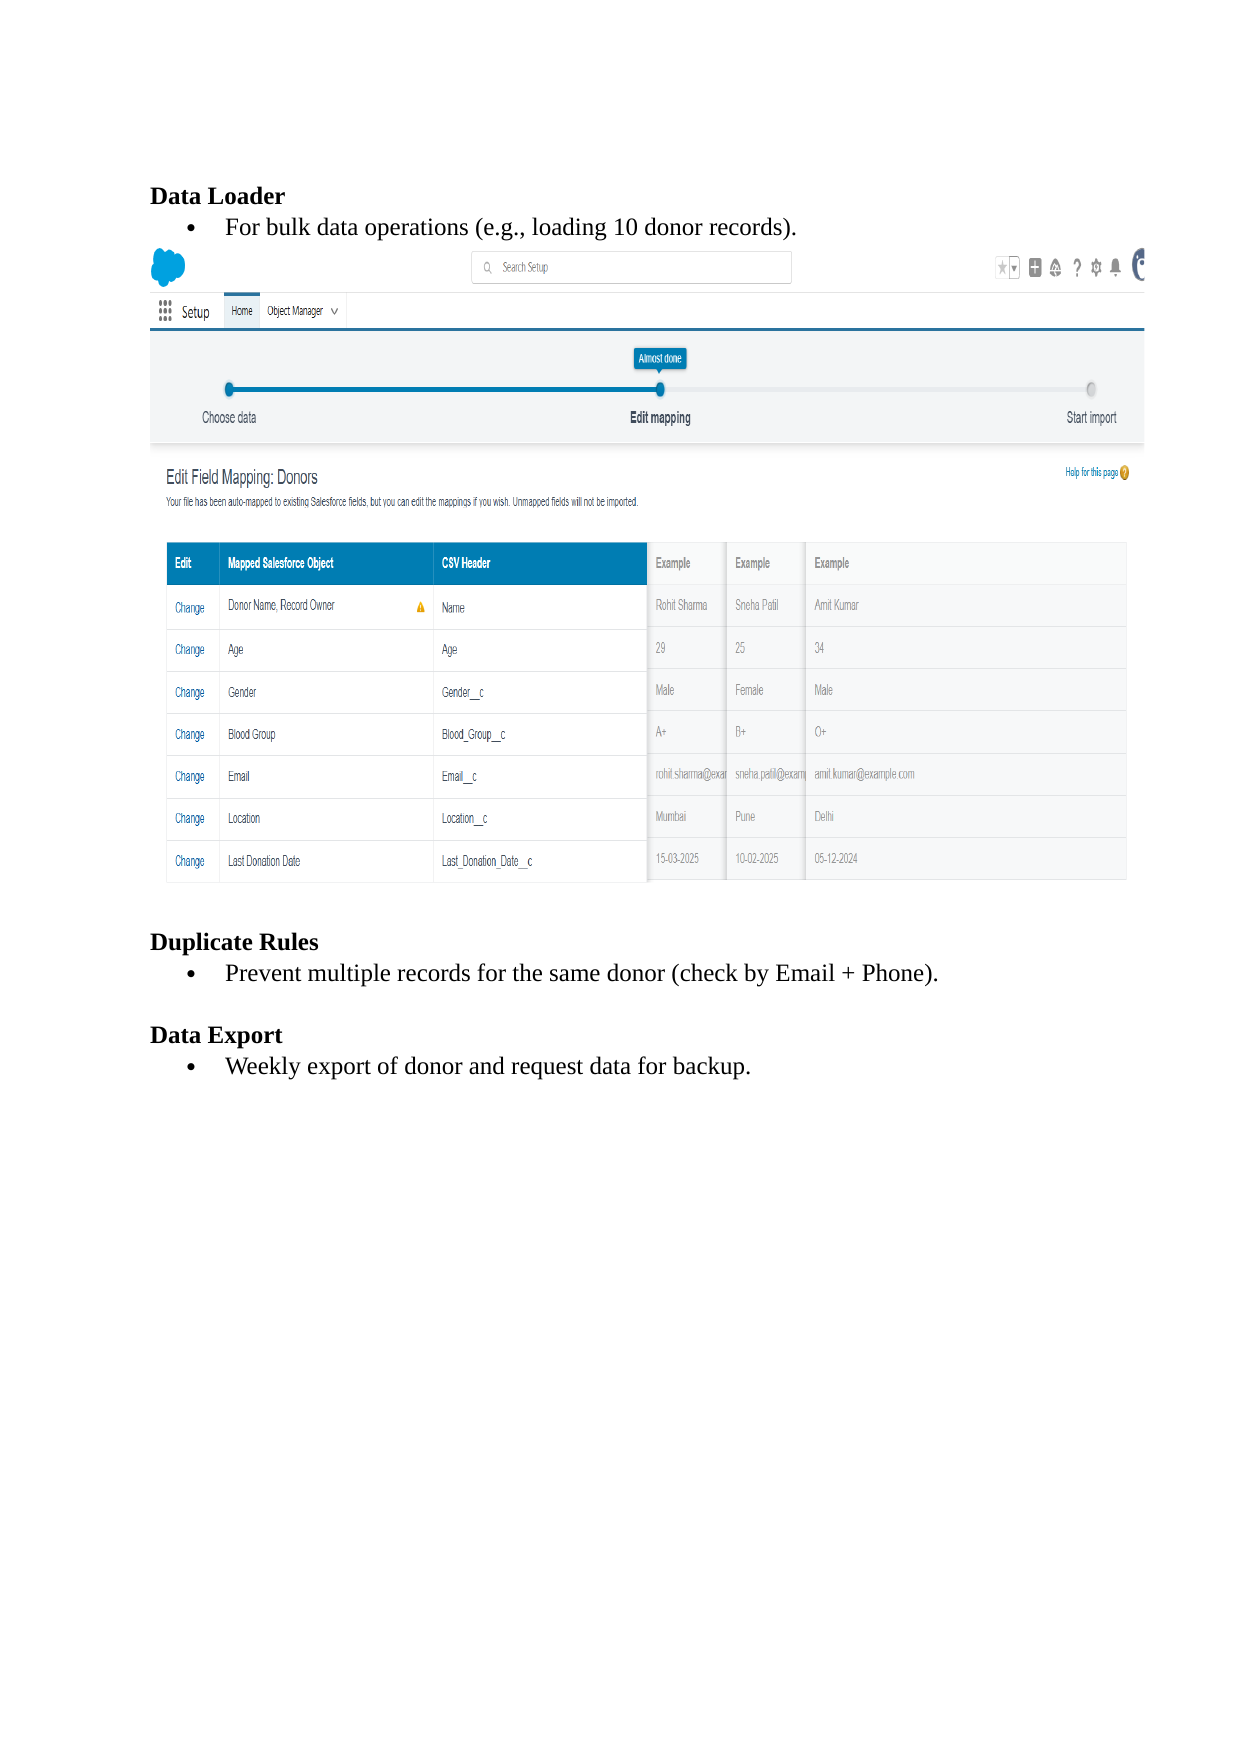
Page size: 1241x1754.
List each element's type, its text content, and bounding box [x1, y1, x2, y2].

text Duplicate Rules [150, 927, 1090, 956]
text Data Loader [150, 181, 1090, 210]
text Data Export [150, 1020, 1090, 1049]
list For bulk data operations (e.g., loading 10 donor records). [187, 212, 1090, 241]
list Prevent multiple records for the same donor (check by Email + Phone). [187, 958, 1090, 987]
list Weekly export of donor and request data for backup. [187, 1051, 1090, 1080]
picture [150, 243, 1145, 894]
